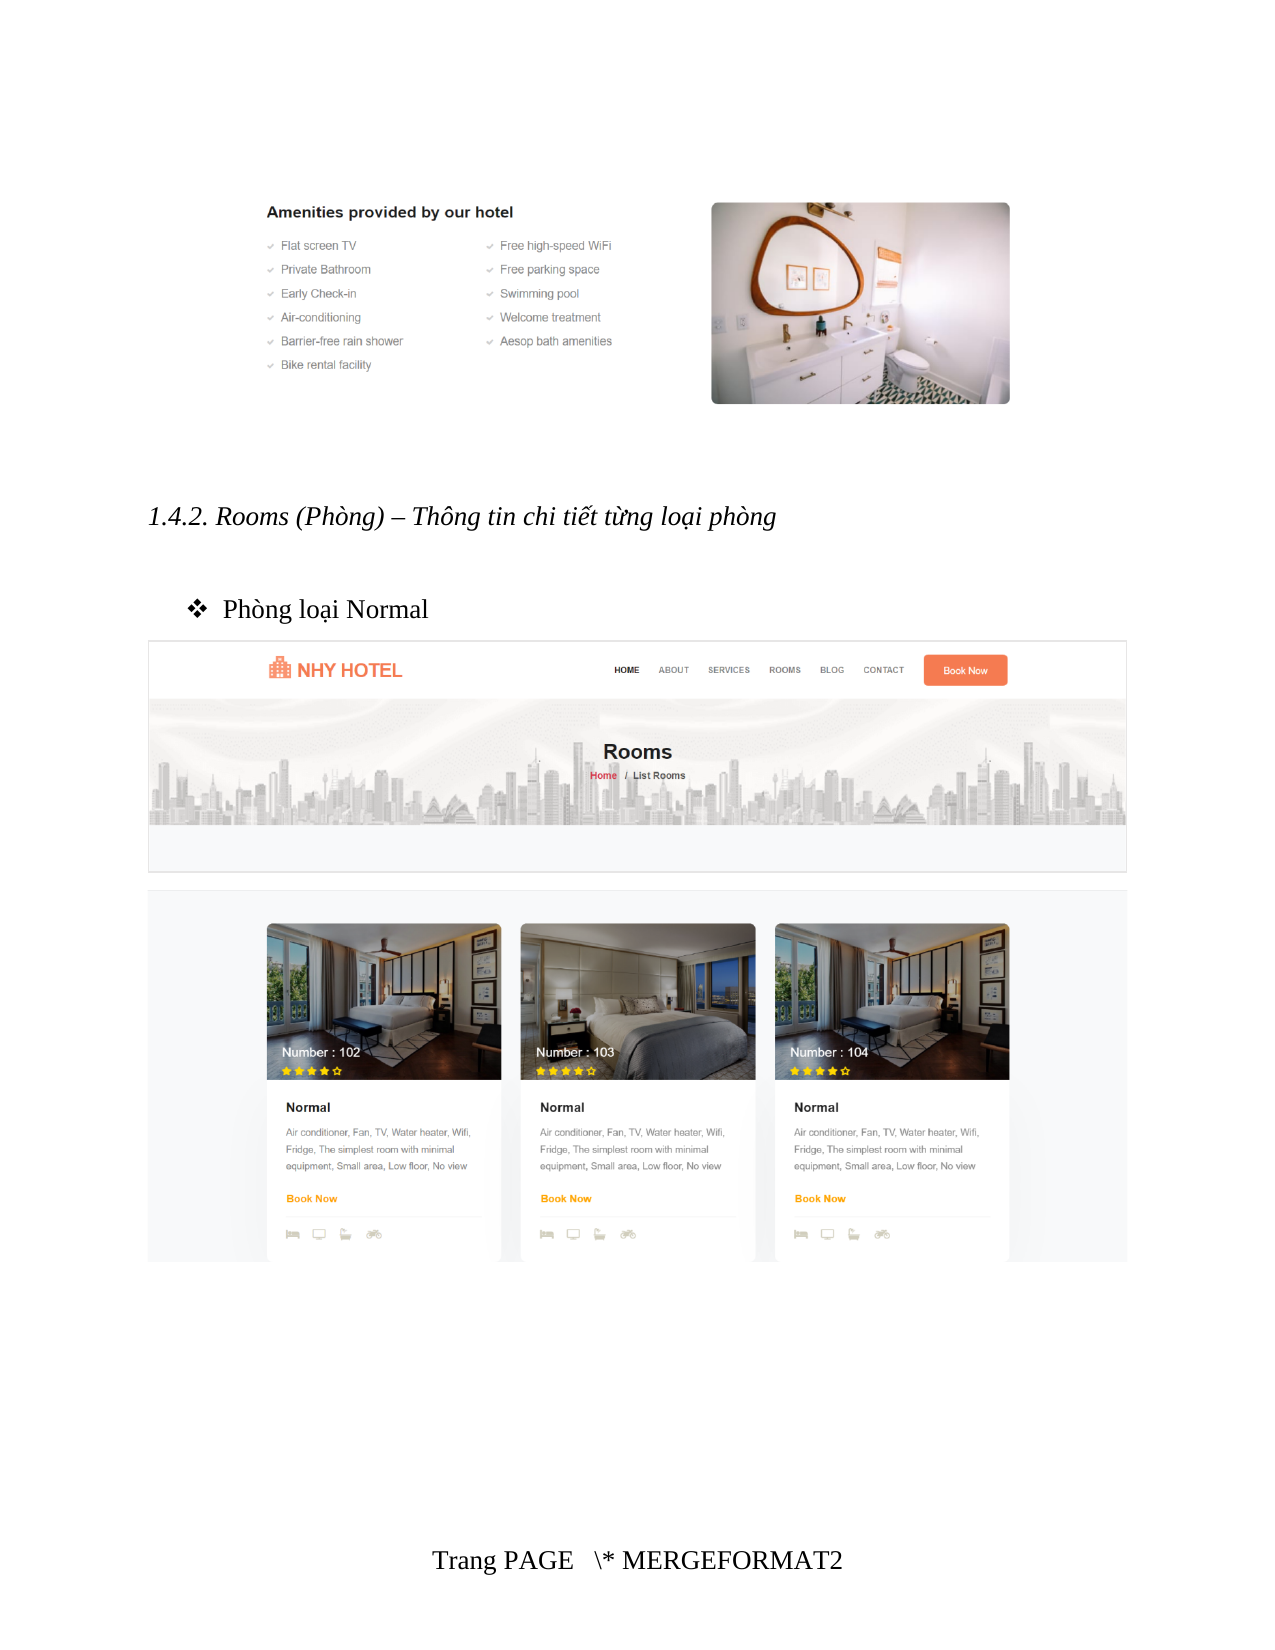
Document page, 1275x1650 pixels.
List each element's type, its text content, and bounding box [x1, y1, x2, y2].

picture [147, 177, 1128, 438]
list Phòng loại Normal [185, 593, 1127, 625]
picture [147, 888, 1128, 1262]
text 1.4.2. Rooms (Phòng) – Thông tin chi tiết từng loại phòng [148, 500, 1127, 531]
picture [149, 642, 1126, 871]
